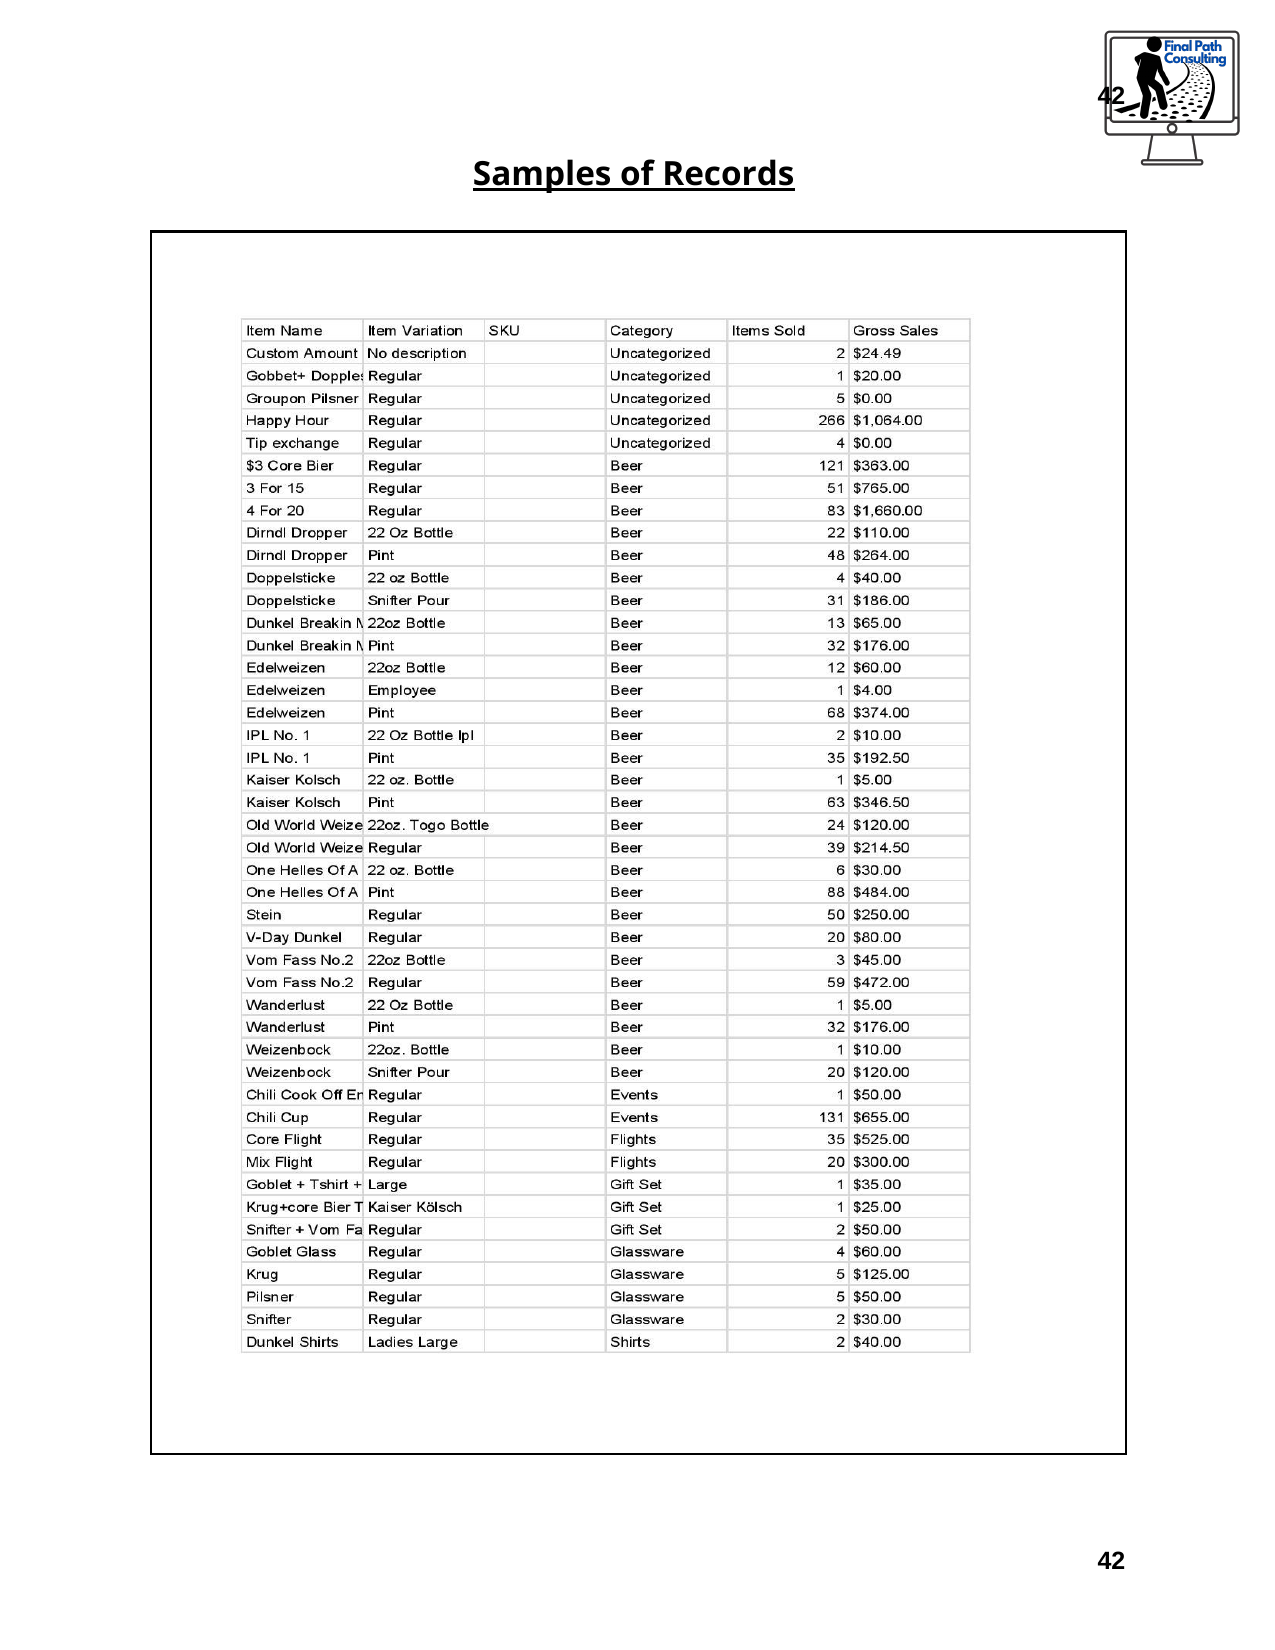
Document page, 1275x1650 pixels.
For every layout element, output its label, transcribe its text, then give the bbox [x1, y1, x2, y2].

subtitle Samples of Records [187, 150, 1125, 195]
table_header [152, 233, 1125, 1453]
picture [161, 242, 1115, 1443]
picture [1098, 18, 1247, 174]
